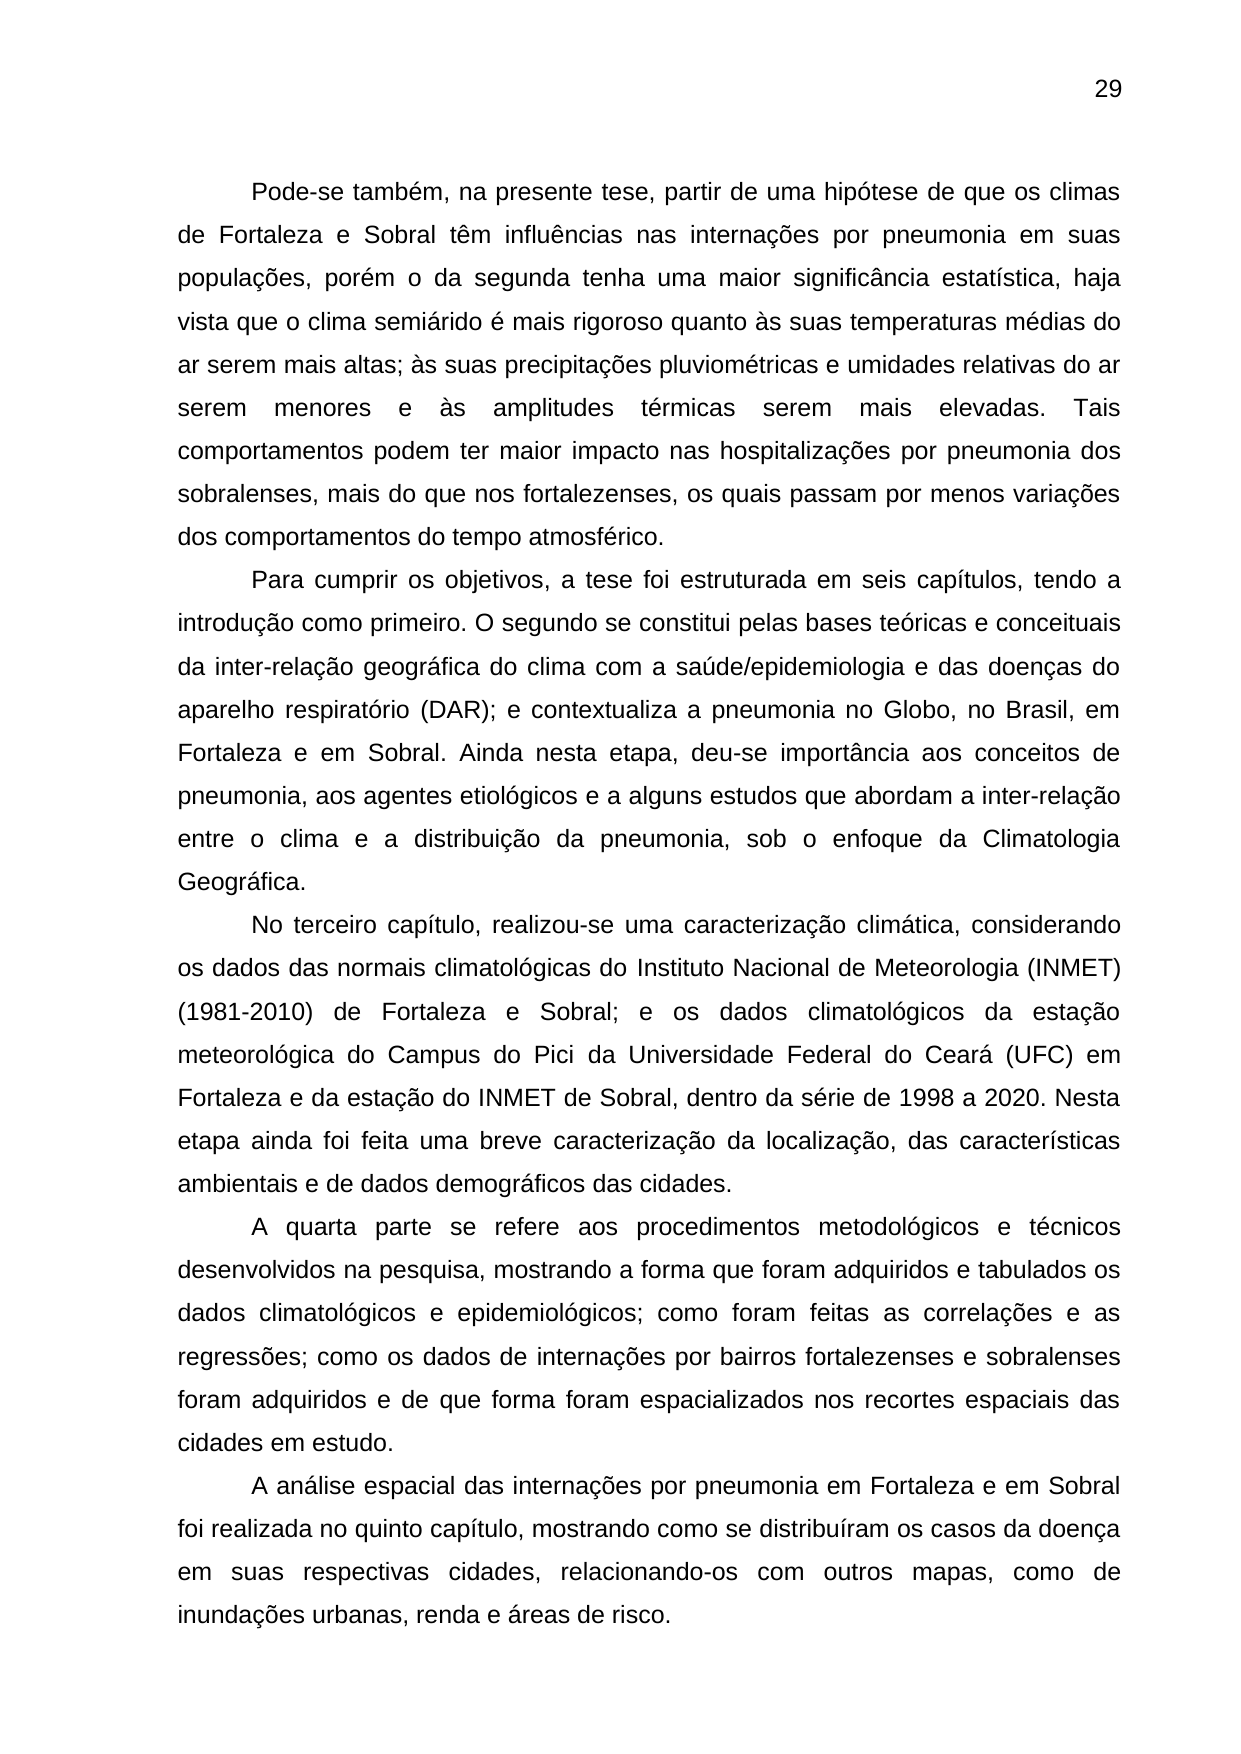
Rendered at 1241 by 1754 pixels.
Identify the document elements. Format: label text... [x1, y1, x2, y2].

text No terceiro capítulo, realizou-se uma caracterização climática, considerando os dados das normais climatológicas do Instituto Nacional de Meteorologia (INMET) (1981-2010) de Fortaleza e Sobral; e os dados climatológicos da estação meteorológica do Campus do Pici da Universidade Federal do Ceará (UFC) em Fortaleza e da estação do INMET de Sobral, dentro da série de 1998 a 2020. Nesta etapa ainda foi feita uma breve caracterização da localização, das características ambientais e de dados demográficos das cidades. [177, 910, 1122, 1198]
text A quarta parte se refere aos procedimentos metodológicos e técnicos desenvolvidos na pesquisa, mostrando a forma que foram adquiridos e tabulados os dados climatológicos e epidemiológicos; como foram feitas as correlações e as regressões; como os dados de internações por bairros fortalezenses e sobralenses foram adquiridos e de que forma foram espacializados nos recortes espaciais das cidades em estudo. [177, 1212, 1122, 1457]
text A análise espacial das internações por pneumonia em Fortaleza e em Sobral foi realizada no quinto capítulo, mostrando como se distribuíram os casos da doença em suas respectivas cidades, relacionando-os com outros mapas, como de inundações urbanas, renda e áreas de risco. [177, 1471, 1122, 1629]
text Pode-se também, na presente tese, partir de uma hipótese de que os climas de Fortaleza e Sobral têm influências nas internações por pneumonia em suas populações, porém o da segunda tenha uma maior significância estatística, haja vista que o clima semiárido é mais rigoroso quanto às suas temperaturas médias do ar serem mais altas; às suas precipitações pluviométricas e umidades relativas do ar serem menores e às amplitudes térmicas serem mais elevadas. Tais comportamentos podem ter maior impacto nas hospitalizações por pneumonia dos sobralenses, mais do que nos fortalezenses, os quais passam por menos variações dos comportamentos do tempo atmosférico. [177, 177, 1122, 551]
text Para cumprir os objetivos, a tese foi estruturada em seis capítulos, tendo a introdução como primeiro. O segundo se constitui pelas bases teóricas e conceituais da inter-relação geográfica do clima com a saúde/epidemiologia e das doenças do aparelho respiratório (DAR); e contextualiza a pneumonia no Globo, no Brasil, em Fortaleza e em Sobral. Ainda nesta etapa, deu-se importância aos conceitos de pneumonia, aos agentes etiológicos e a alguns estudos que abordam a inter-relação entre o clima e a distribuição da pneumonia, sob o enfoque da Climatologia Geográfica. [177, 565, 1122, 896]
